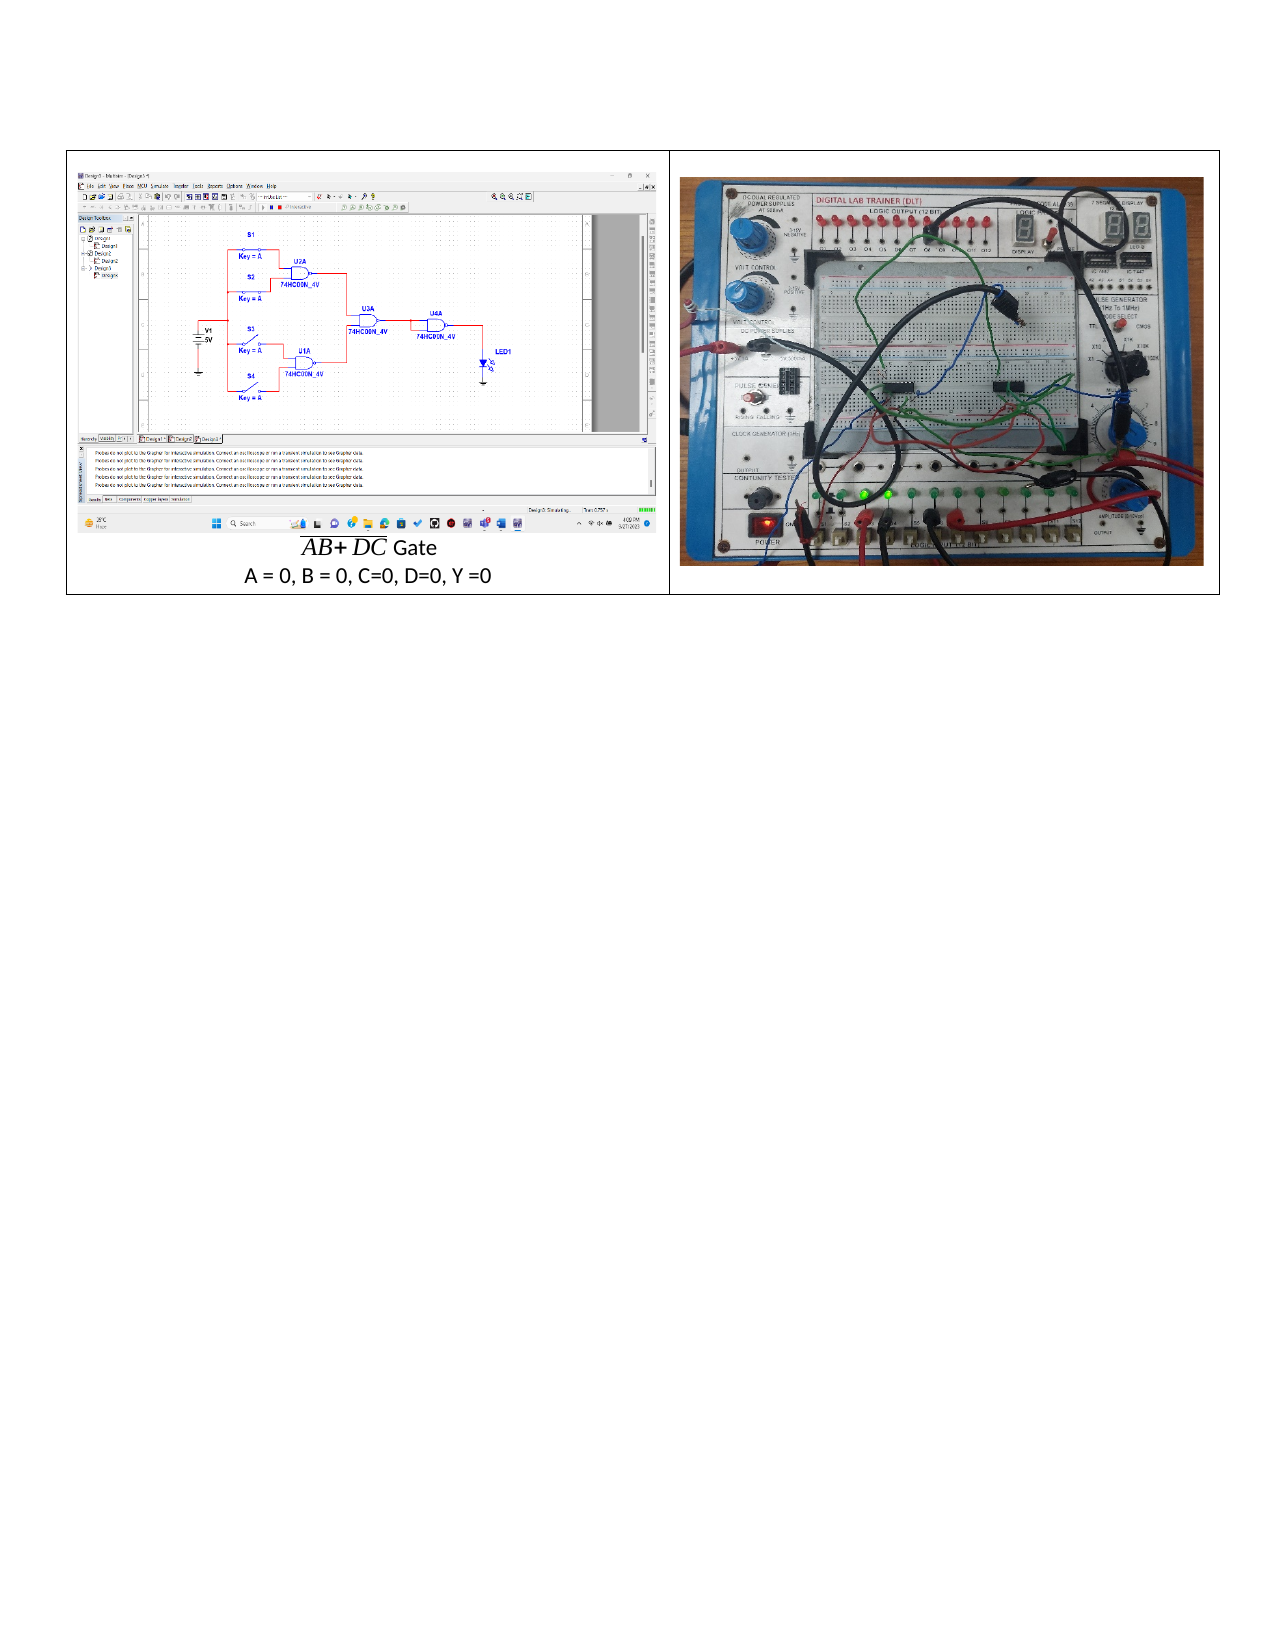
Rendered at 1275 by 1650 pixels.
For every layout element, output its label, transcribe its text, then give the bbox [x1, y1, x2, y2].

picture [77, 172, 657, 533]
picture [679, 177, 1204, 566]
table_cell Gate A = 0, B = 0, C=0, D=0, Y =0 [67, 151, 669, 594]
table_cell [670, 151, 1219, 594]
